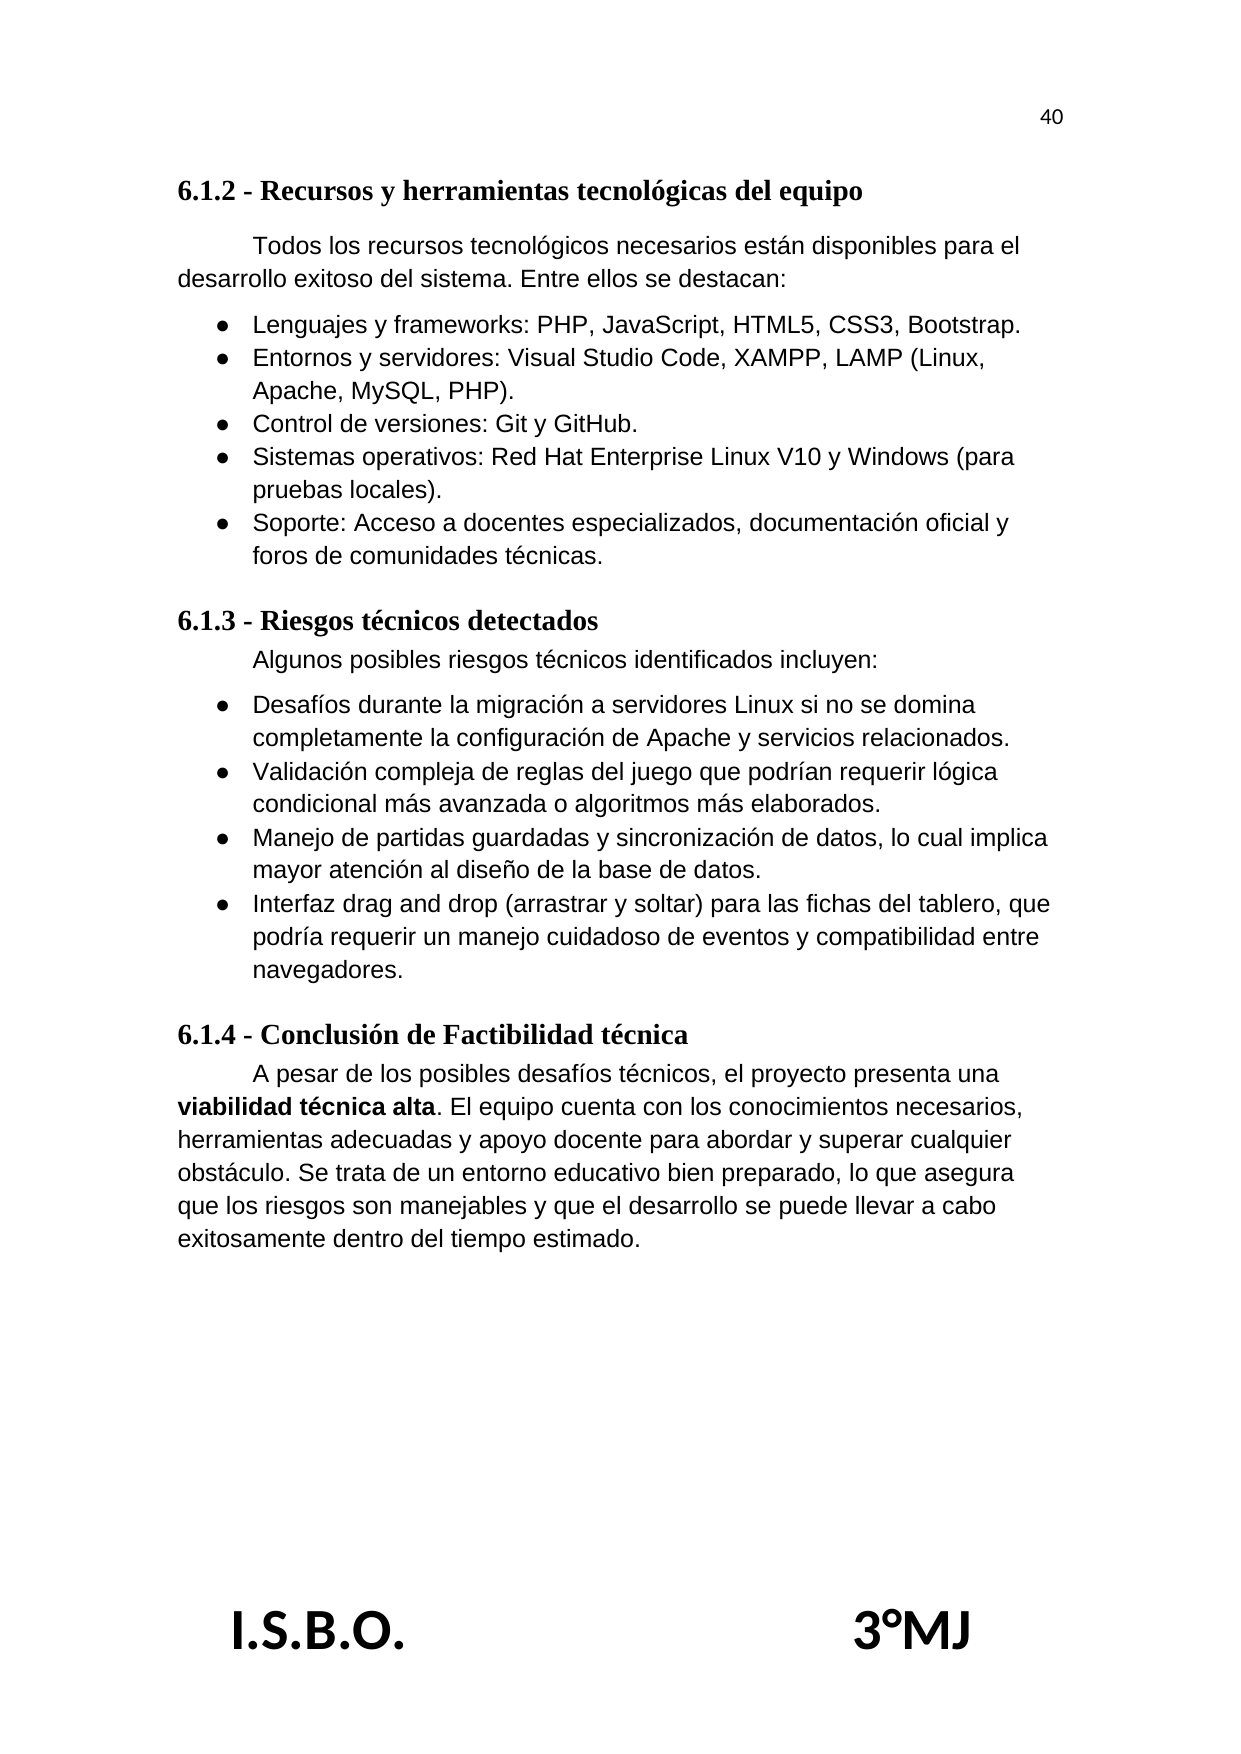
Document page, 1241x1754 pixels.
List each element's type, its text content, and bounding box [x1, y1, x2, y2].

text A pesar de los posibles desafíos técnicos, el proyecto presenta una viabilidad técnica alta. El equipo cuenta con los conocimientos necesarios, herramientas adecuadas y apoyo docente para abordar y superar cualquier obstáculo. Se trata de un entorno educativo bien preparado, lo que asegura que los riesgos son manejables y que el desarrollo se puede llevar a cabo exitosamente dentro del tiempo estimado. [177, 1059, 1063, 1252]
text Algunos posibles riesgos técnicos identificados incluyen: [177, 645, 1063, 674]
list Interfaz drag and drop (arrastrar y soltar) para las fichas del tablero, que podría requerir un manejo cuidadoso de eventos y compatibilidad entre navegadores. [215, 888, 1063, 983]
subtitle 6.1.3 - Riesgos técnicos detectados [177, 603, 1063, 637]
subtitle 6.1.4 - Conclusión de Factibilidad técnica [177, 1017, 1063, 1050]
list Validación compleja de reglas del juego que podrían requerir lógica condicional más avanzada o algoritmos más elaborados. [215, 756, 1063, 818]
list Manejo de partidas guardadas y sincronización de datos, lo cual implica mayor atención al diseño de la base de datos. [215, 822, 1063, 884]
list Soporte: Acceso a docentes especializados, documentación oficial y foros de comunidades técnicas. [215, 508, 1063, 569]
list Sistemas operativos: Red Hat Enterprise Linux V10 y Windows (para pruebas locales). [215, 442, 1063, 503]
list Desafíos durante la migración a servidores Linux si no se domina completamente la configuración de Apache y servicios relacionados. [215, 690, 1063, 752]
list Entornos y servidores: Visual Studio Code, XAMPP, LAMP (Linux, Apache, MySQL, PHP). [215, 343, 1063, 404]
text Todos los recursos tecnológicos necesarios están disponibles para el desarrollo exitoso del sistema. Entre ellos se destacan: [177, 231, 1063, 293]
list Control de versiones: Git y GitHub. [215, 409, 1063, 437]
list Lenguajes y frameworks: PHP, JavaScript, HTML5, CSS3, Bootstrap. [215, 310, 1063, 338]
subtitle 6.1.2 - Recursos y herramientas tecnológicas del equipo [177, 173, 1063, 206]
